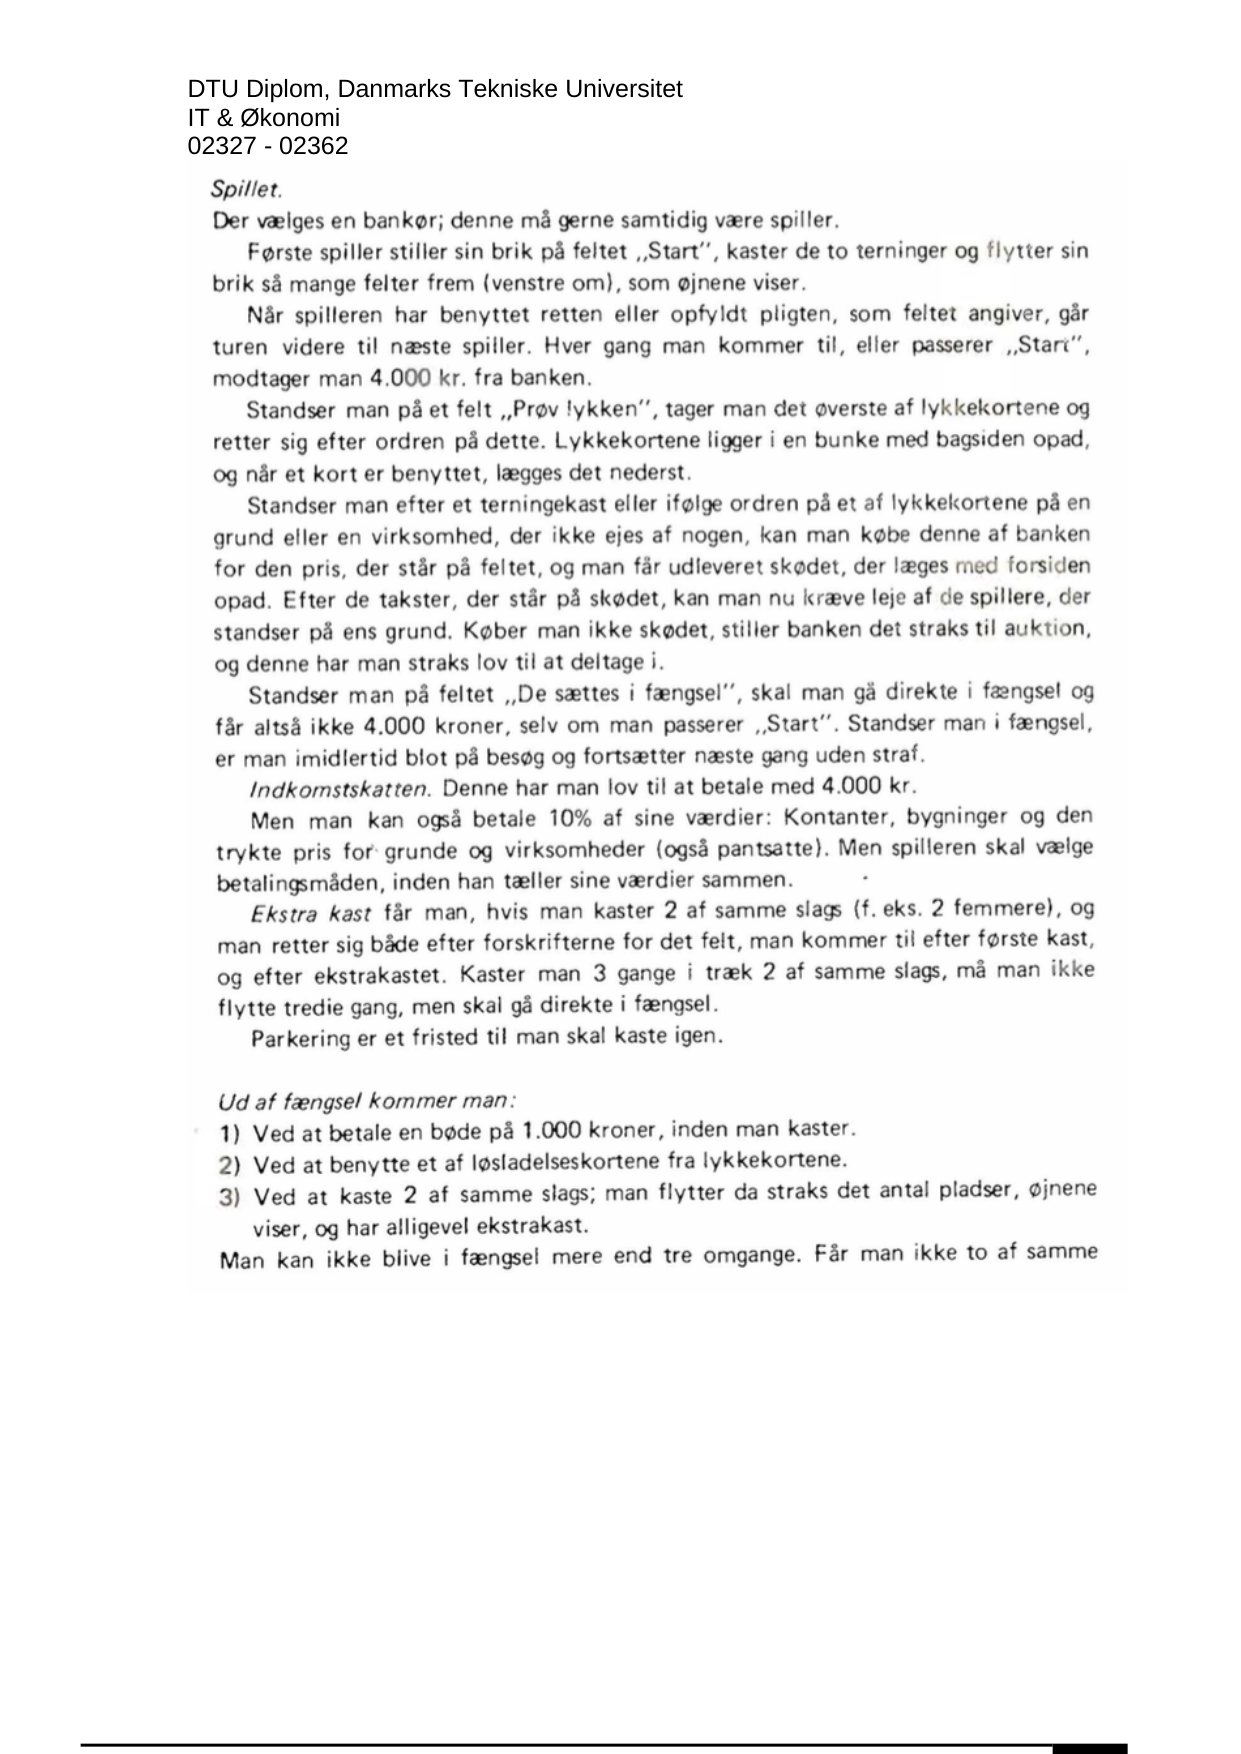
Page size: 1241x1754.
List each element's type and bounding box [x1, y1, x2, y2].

picture [187, 160, 1127, 1294]
